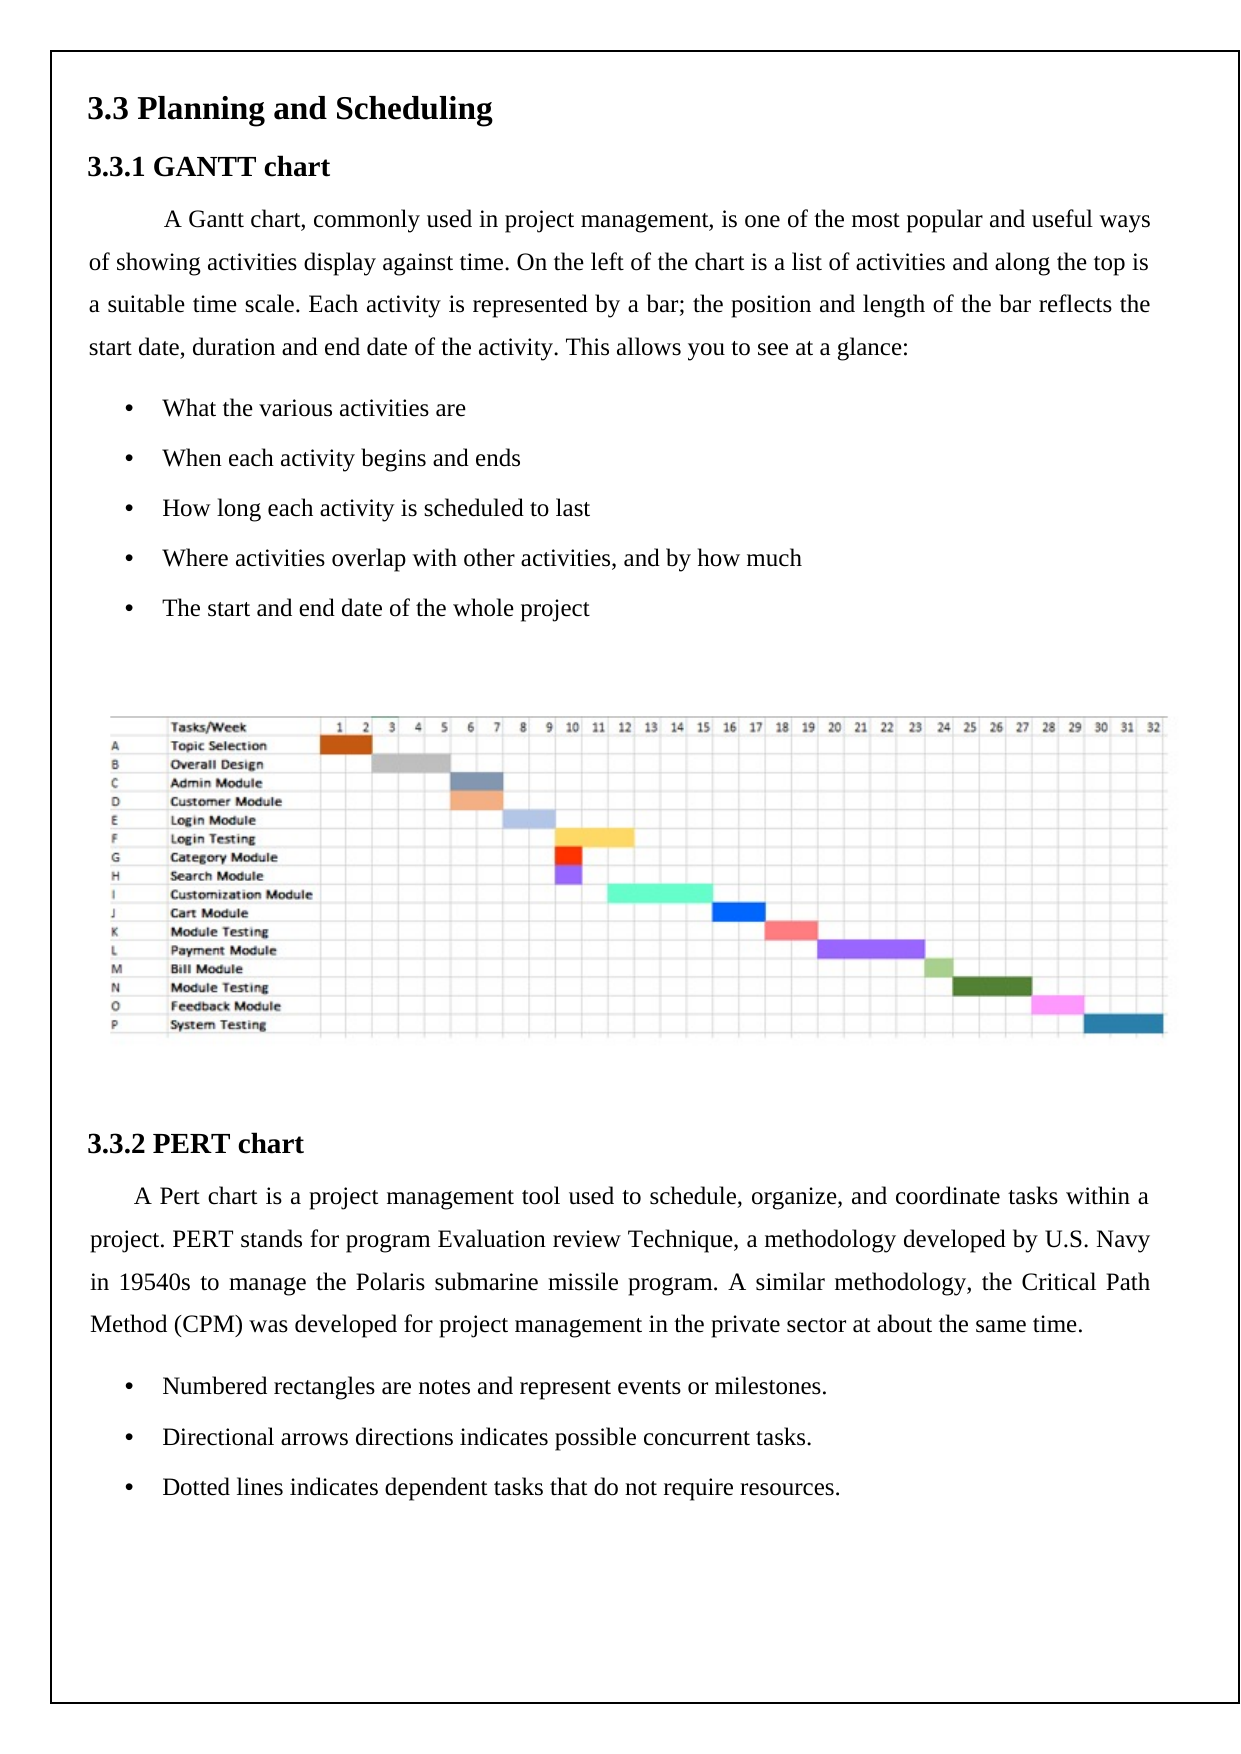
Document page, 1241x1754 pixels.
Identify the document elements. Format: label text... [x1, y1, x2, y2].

text A Pert chart is a project management tool used to schedule, organize, and coordinate tasks within a project. PERT stands for program Evaluation review Technique, a methodology developed by U.S. Navy in 19540s to manage the Polaris submarine missile program. A similar methodology, the Critical Path Method (CPM) was developed for project management in the private sector at about the same time. [90, 1181, 1152, 1338]
text A Gantt chart, commonly used in project management, is one of the most popular and useful ways of showing activities display against time. On the left of the chart is a list of activities and along the top is a suitable time scale. Each activity is represented by a bar; the position and length of the bar reflects the start date, duration and end date of the activity. This allows you to see at a glance: [89, 204, 1152, 360]
subtitle 3.3.1 GANTT chart [87, 149, 1152, 182]
picture [87, 693, 1190, 1055]
list Dotted lines indicates dependent tasks that do not require resources. [124, 1472, 1152, 1500]
list Where activities overlap with other activities, and by how much [124, 543, 1152, 572]
list Numbered rectangles are notes and represent events or milestones. [124, 1371, 1152, 1400]
list The start and end date of the whole project [124, 593, 1152, 622]
list What the various activities are [124, 393, 1152, 422]
subtitle 3.3.2 PERT chart [87, 1126, 1152, 1159]
subtitle 3.3 Planning and Scheduling [87, 89, 1152, 127]
list How long each activity is scheduled to last [124, 493, 1152, 522]
list When each activity begins and ends [124, 443, 1152, 472]
list Directional arrows directions indicates possible concurrent tasks. [124, 1421, 1152, 1450]
